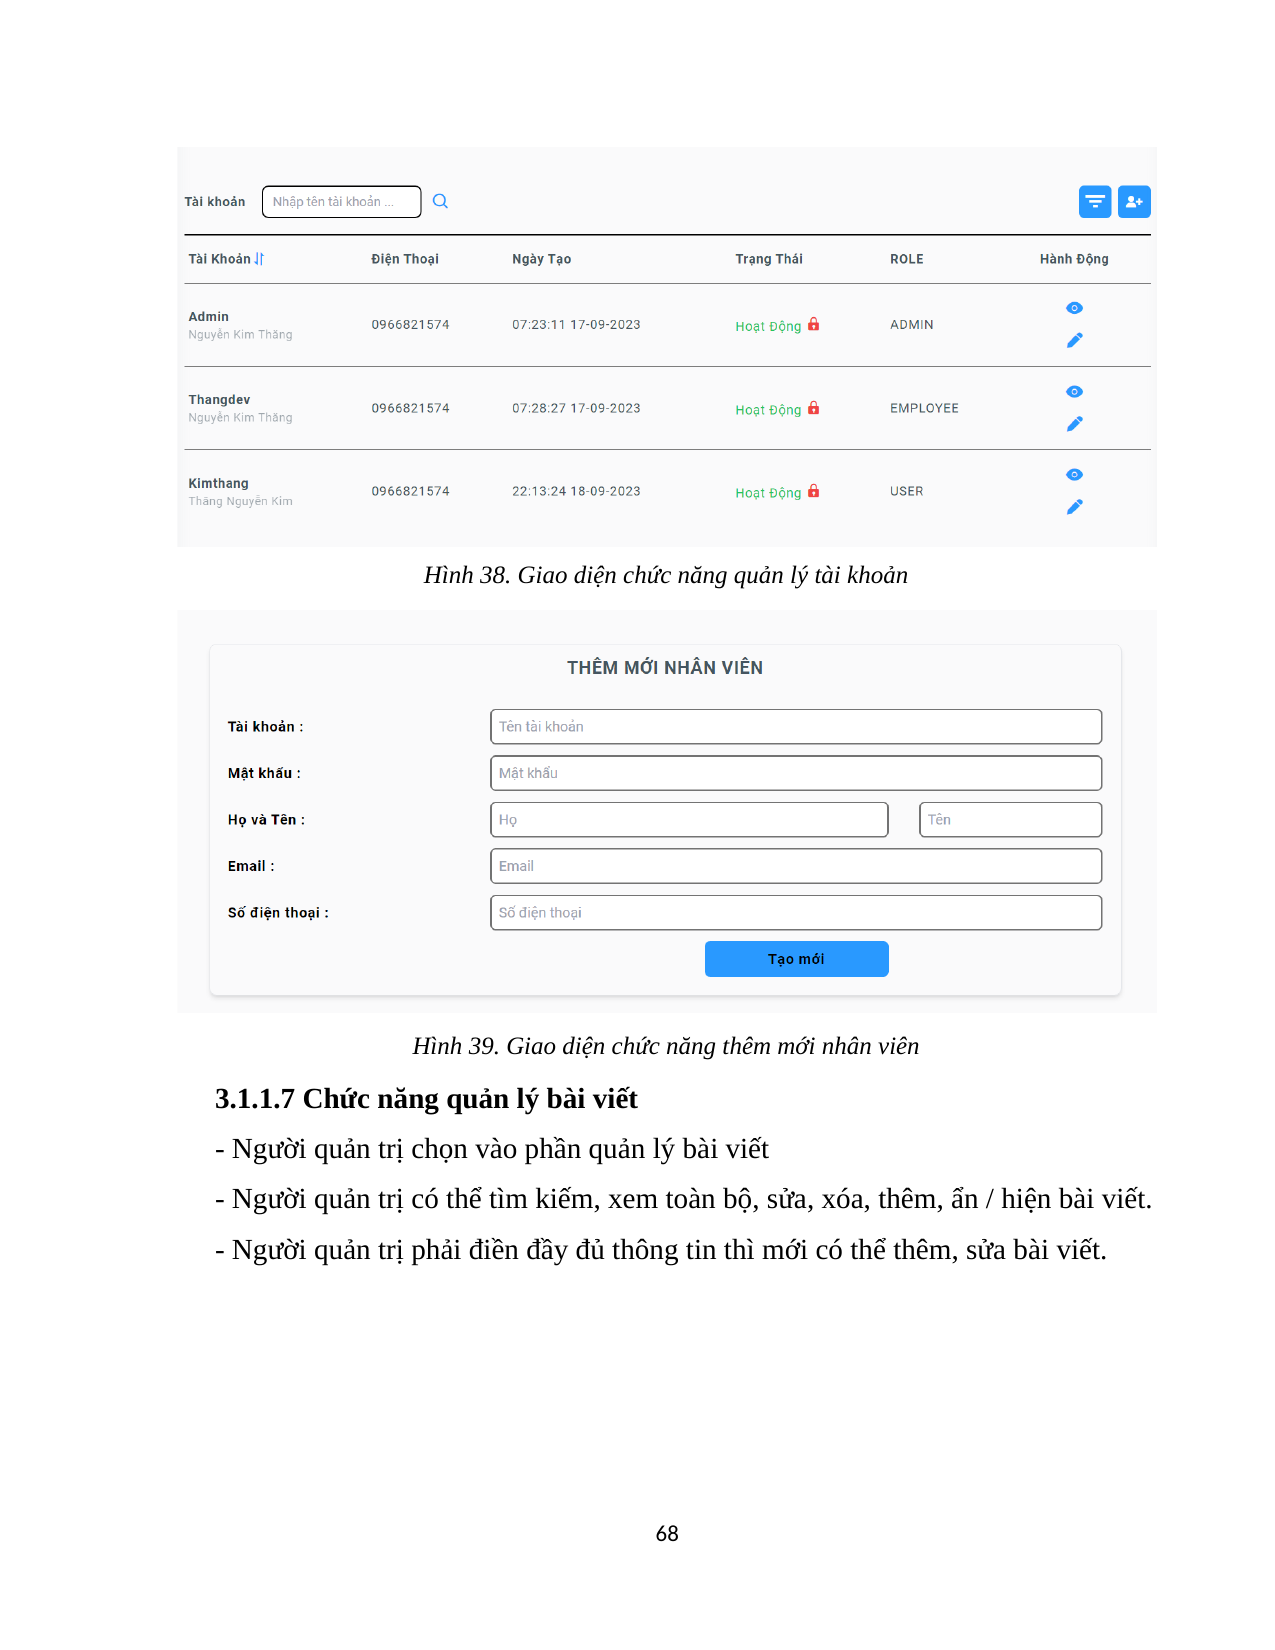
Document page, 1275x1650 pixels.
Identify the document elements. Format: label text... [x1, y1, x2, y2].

text - Người quản trị có thể tìm kiếm, xem toàn bộ, sửa, xóa, thêm, ẩn / hiện bài viết. [215, 1182, 1157, 1215]
picture [177, 610, 1157, 1013]
text - Người quản trị chọn vào phần quản lý bài viết [215, 1131, 1157, 1165]
text 3.1.1.7 Chức năng quản lý bài viết [215, 1081, 1157, 1114]
picture [177, 147, 1157, 547]
text - Người quản trị phải điền đầy đủ thông tin thì mới có thể thêm, sửa bài viết. [215, 1232, 1157, 1265]
